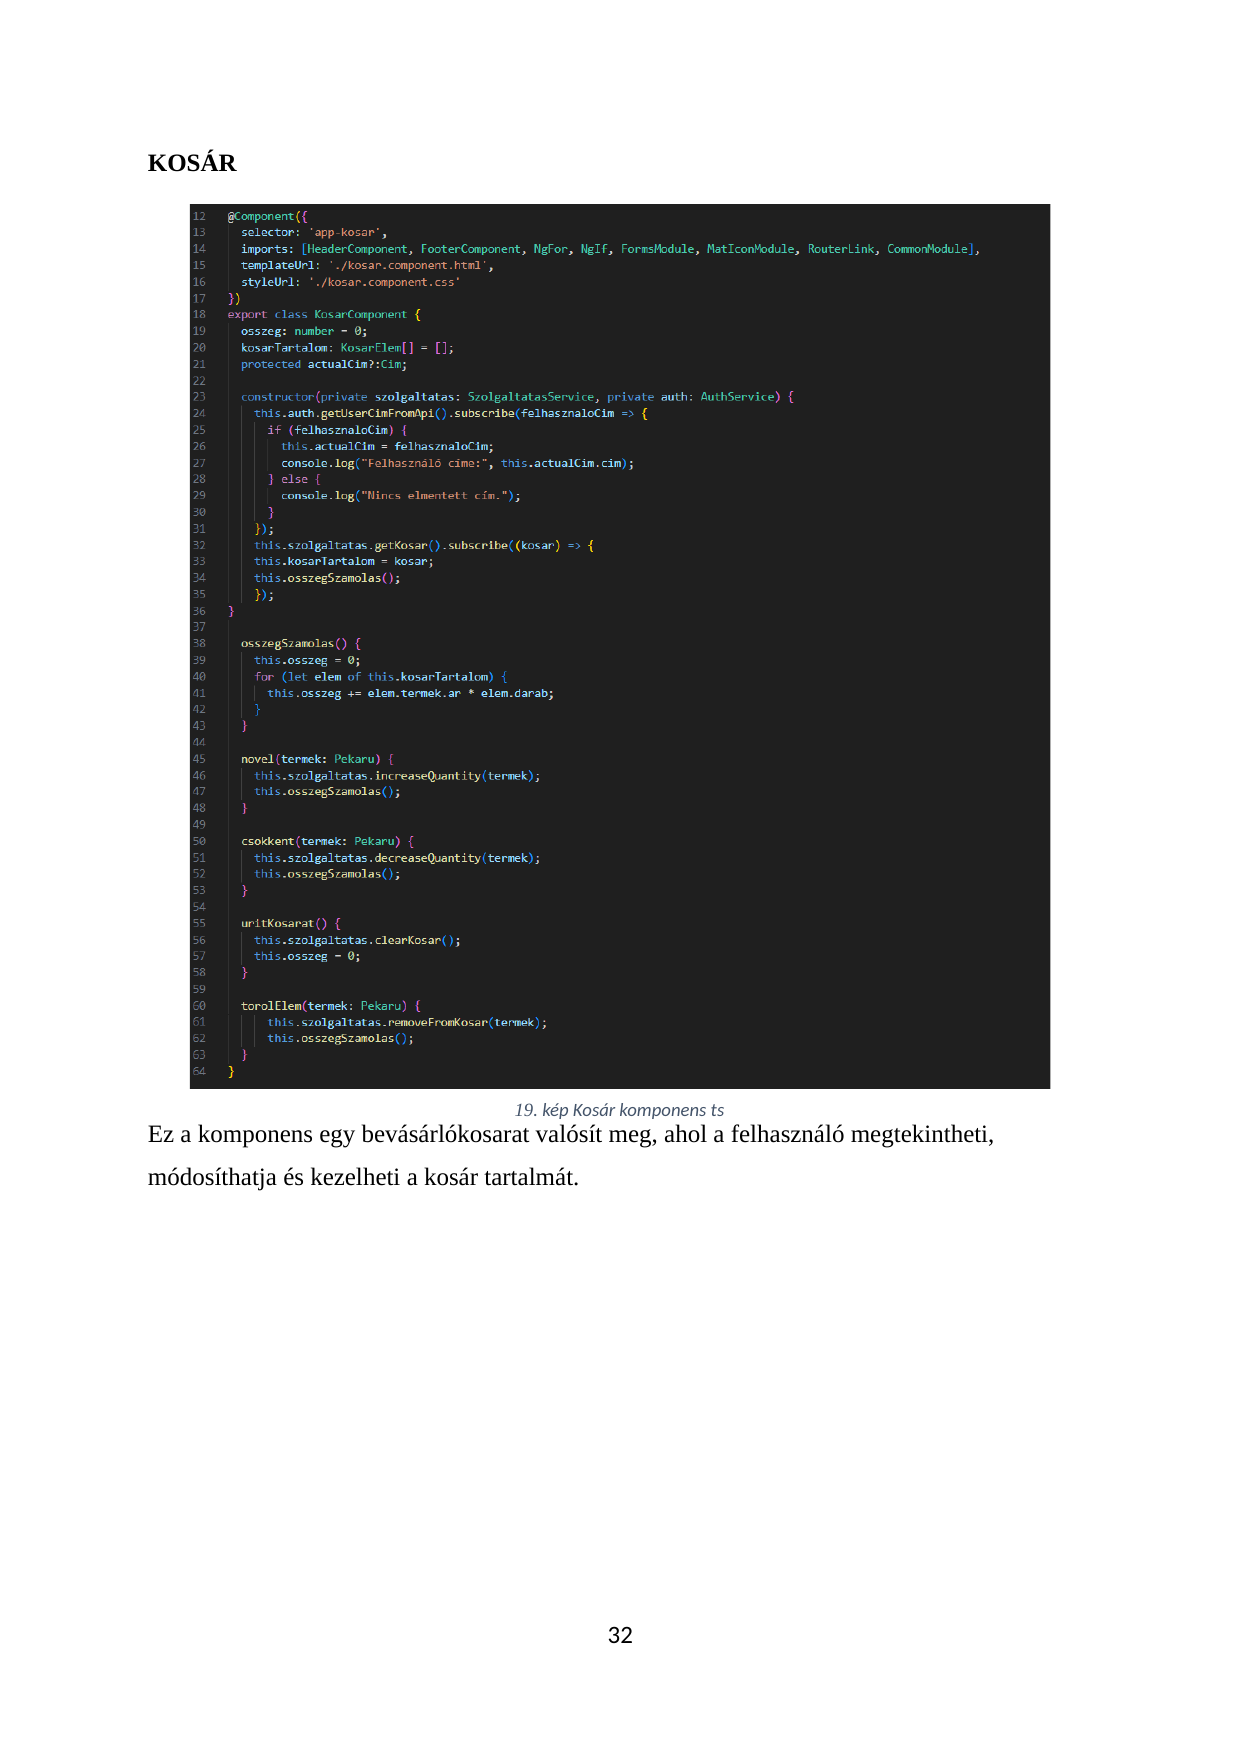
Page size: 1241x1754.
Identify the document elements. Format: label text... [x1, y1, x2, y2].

picture [189, 204, 1051, 1089]
text KOSÁR [148, 148, 1093, 176]
